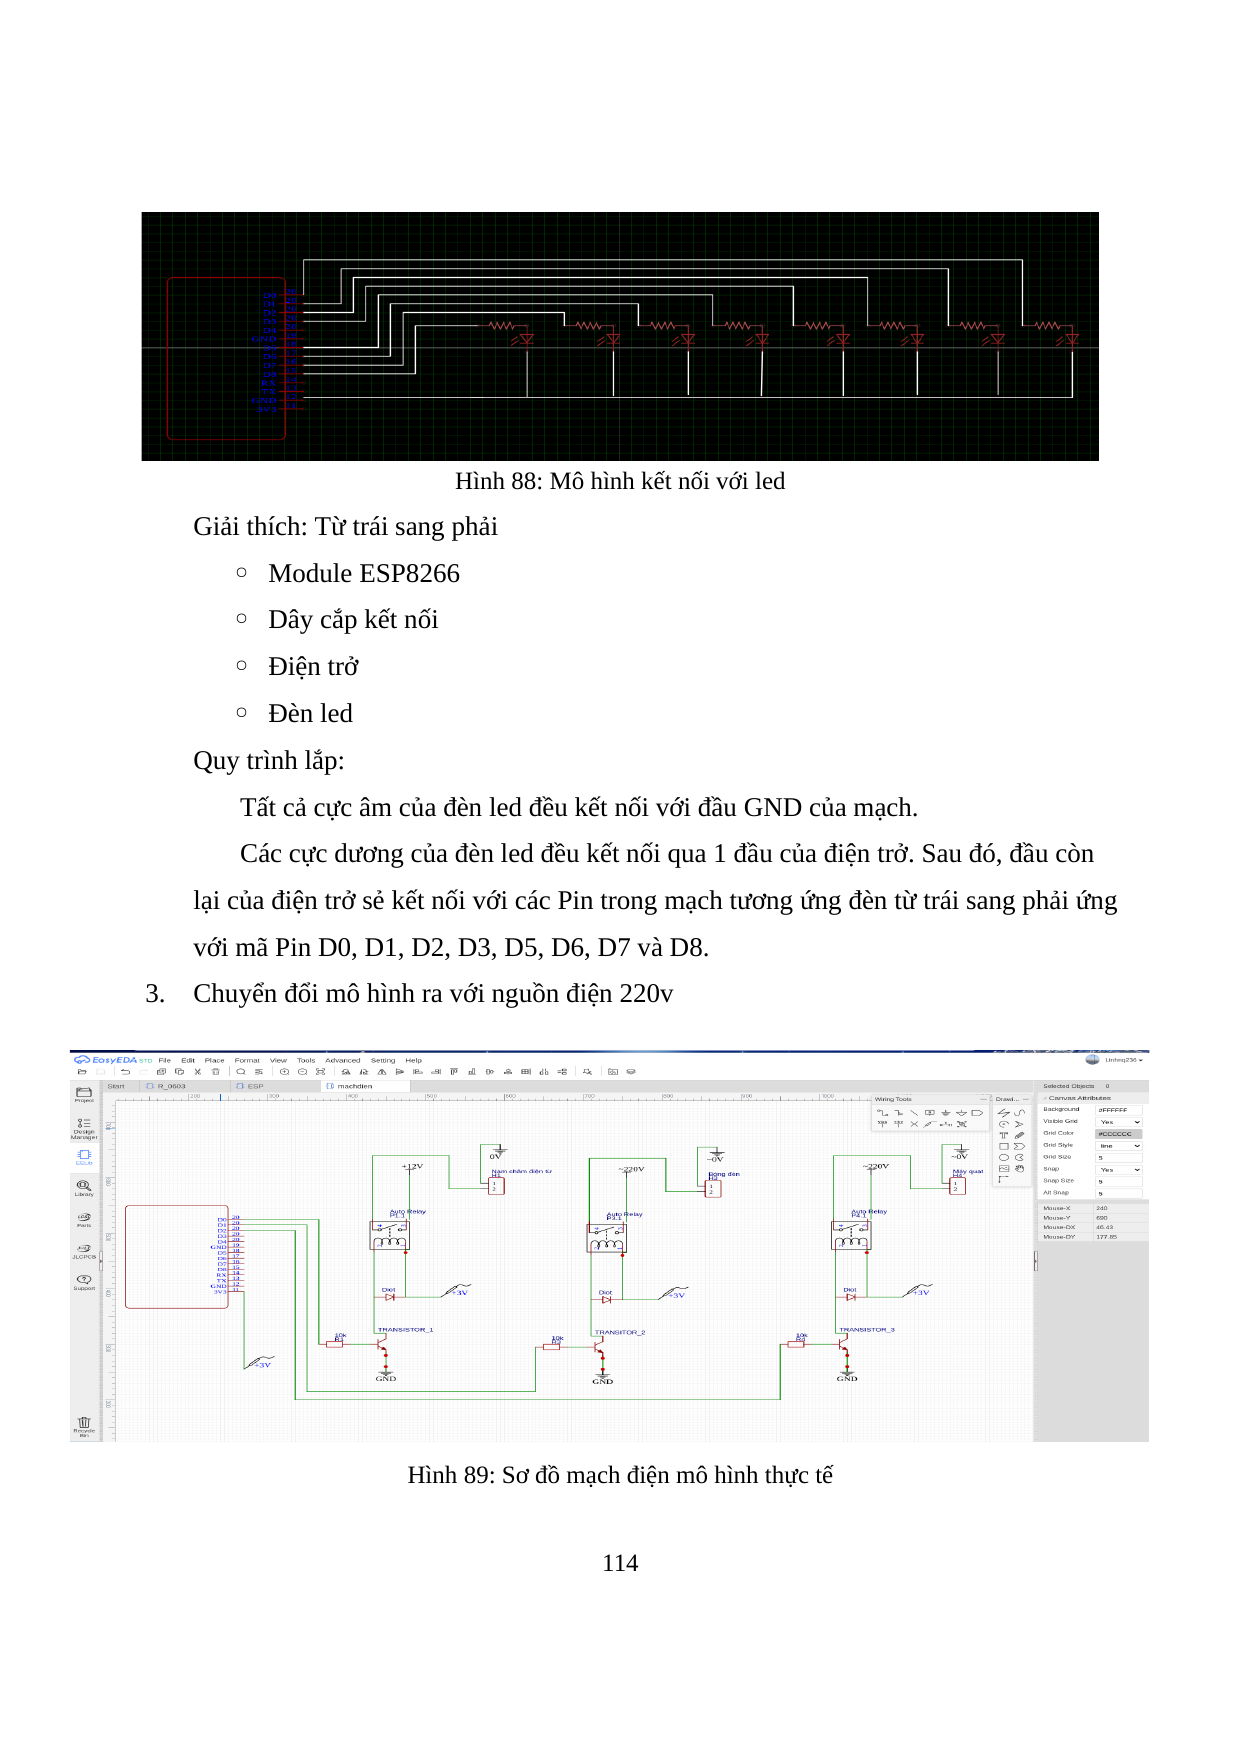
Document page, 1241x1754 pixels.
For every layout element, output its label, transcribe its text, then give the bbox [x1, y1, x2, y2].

list Module ESP8266 [231, 557, 1122, 588]
list Các cực dương của đèn led đều kết nối qua 1 đầu của điện trở. Sau đó, đầu còn lại của điện trở sẻ kết nối với các Pin trong mạch tương ứng đèn từ trái sang phải ứng với mã Pin D0, D1, D2, D3, D5, D6, D7 và D8. [193, 838, 1122, 962]
list Tất cả cực âm của đèn led đều kết nối với đầu GND của mạch. [193, 791, 1122, 822]
list Quy trình lắp: [193, 744, 1122, 775]
picture [141, 212, 1099, 461]
list Dây cắp kết nối [231, 604, 1122, 635]
list Đèn led [231, 697, 1122, 729]
text 3. Chuyển đổi mô hình ra với nguồn điện 220v [118, 978, 1122, 1009]
list Điện trở [231, 651, 1122, 682]
picture [69, 1050, 1150, 1442]
